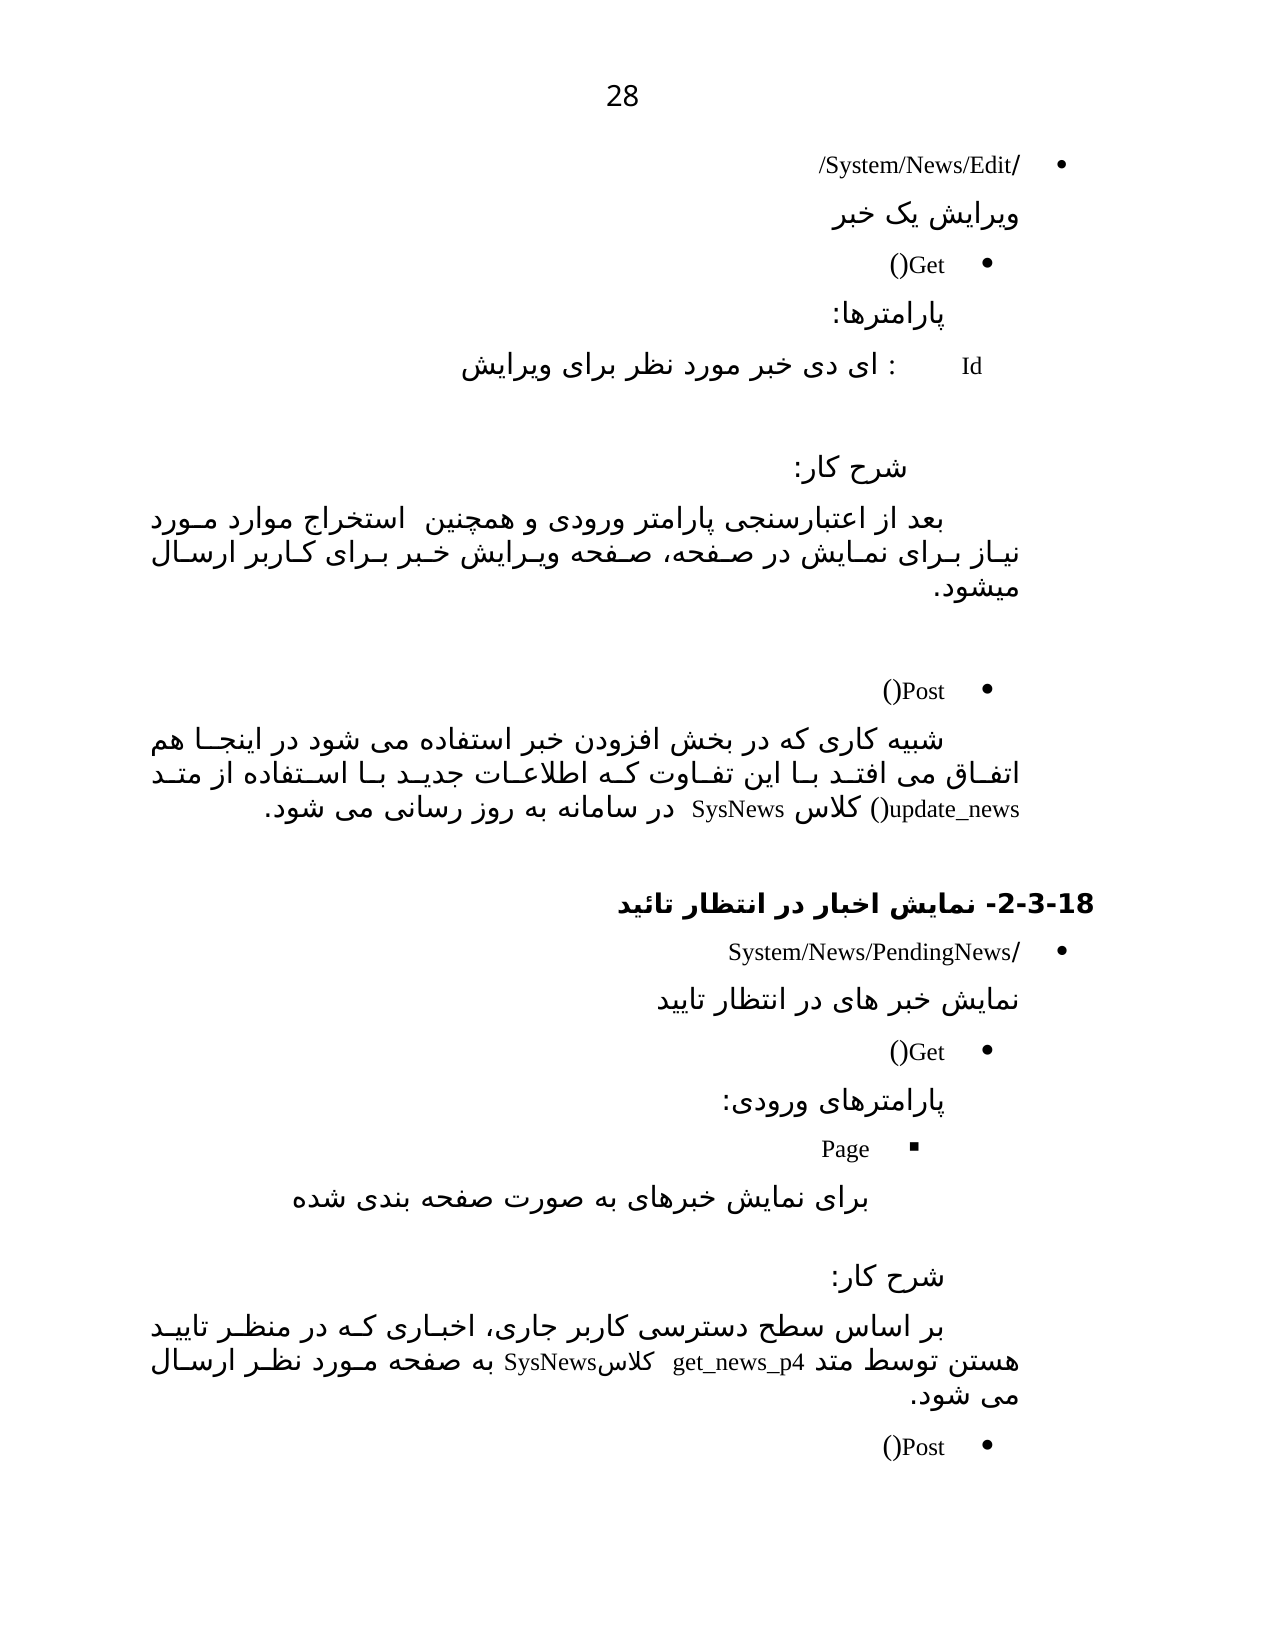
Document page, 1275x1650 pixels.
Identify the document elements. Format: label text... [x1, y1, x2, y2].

list Post() [150, 1428, 982, 1462]
text پارامترها: [150, 297, 1020, 331]
text نمایش خبر های در انتظار تایید [150, 982, 1095, 1016]
text پارامترهای ورودی: [150, 1083, 1020, 1117]
text ویرایش یک خبر [150, 196, 1095, 230]
text بعد از اعتبارسنجی پارامتر ورودی و همچنین استخراج موارد مورد نیاز برای نمایش در صفحه، صفحه ویرایش خبر برای کاربر ارسال میشود. [150, 501, 1020, 603]
text Id : ای دی خبر مورد نظر برای ویرایش [150, 347, 982, 382]
text بر اساس سطح دسترسی کاربر جاری، اخباری که در منظر تایید هستن توسط متد get_news_p4 کلاسSysNews به صفحه مورد نظر ارسال می شود. [150, 1310, 1020, 1412]
list /System/News/Edit/ [150, 150, 1057, 179]
text شرح کار: [150, 451, 945, 484]
list Page [150, 1134, 907, 1164]
text شبیه کاری که در بخش افزودن خبر استفاده می شود در اینجا هم اتفاق می افتد با این تفاوت که اطلاعات جدید با استفاده از متد update_news() کلاس SysNews در سامانه به روز رسانی می شود. [150, 722, 1020, 824]
list Post() [150, 672, 982, 706]
text 2-3-18- نمایش اخبار در انتظار تائید [150, 888, 1095, 920]
text شرح کار: [150, 1259, 1020, 1293]
text برای نمایش خبرهای به صورت صفحه بندی شده [150, 1180, 945, 1242]
list Get() [150, 247, 982, 280]
list Get() [150, 1033, 982, 1067]
list /System/News/PendingNews [150, 937, 1057, 966]
